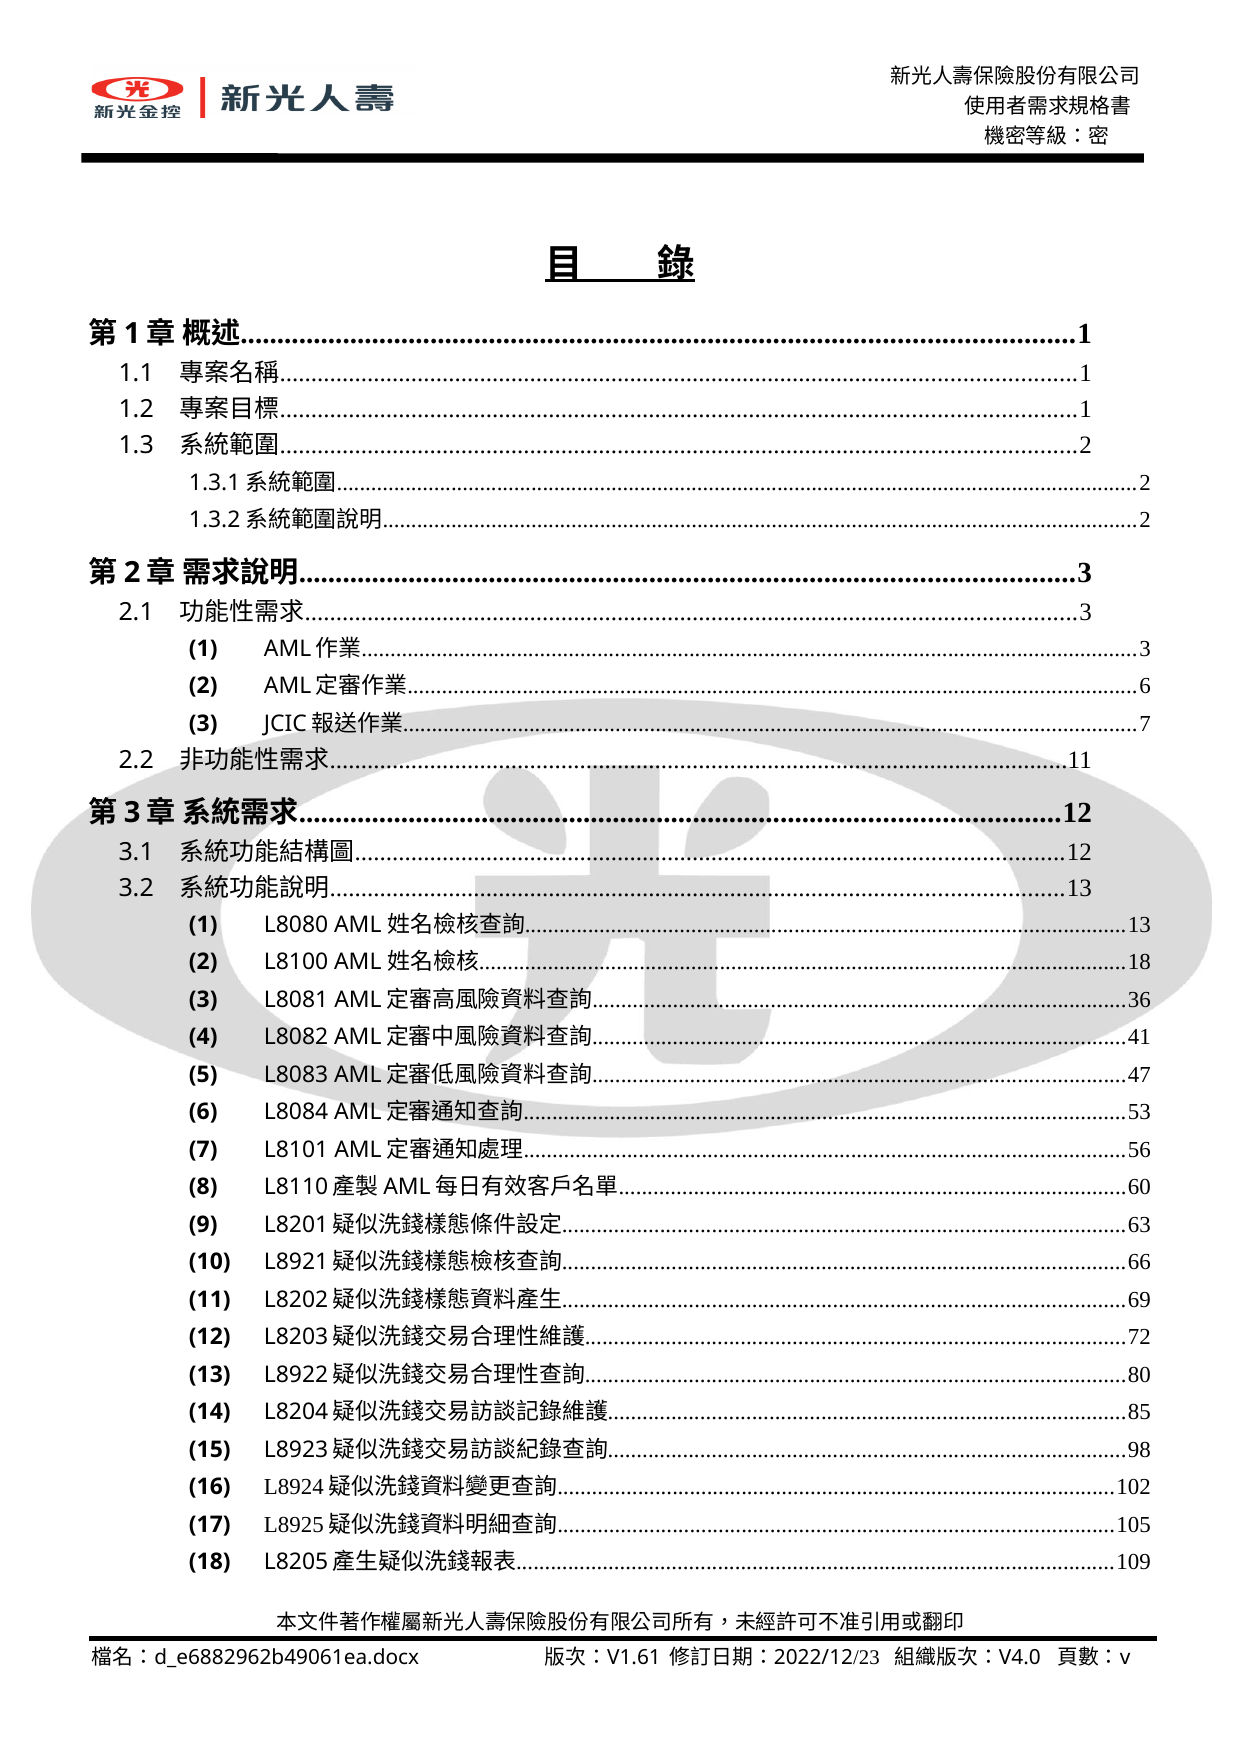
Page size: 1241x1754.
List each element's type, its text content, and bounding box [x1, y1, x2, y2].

text (13) L8922疑似洗錢交易合理性查詢 80 [189, 1353, 1152, 1391]
text (12) L8203疑似洗錢交易合理性維護 72 [189, 1316, 1152, 1353]
text 3.2 系統功能說明 13 [118, 867, 1152, 903]
text 2.1 功能性需求 3 [118, 591, 1152, 627]
text (3) JCIC報送作業 7 [189, 702, 1152, 740]
text 1.2 專案目標 1 [118, 389, 1152, 425]
text 1.3.1系統範圍 2 [189, 461, 1152, 499]
text (9) L8201疑似洗錢樣態條件設定 63 [189, 1203, 1152, 1241]
picture [91, 61, 417, 118]
text (7) L8101 AML定審通知處理 56 [189, 1128, 1152, 1166]
text 1.1 專案名稱 1 [118, 352, 1152, 389]
text 1.3 系統範圍 2 [118, 425, 1152, 461]
text 第2章 需求說明 3 [89, 549, 1152, 591]
text 2.2 非功能性需求 11 [118, 740, 1152, 776]
text (8) L8110產製AML每日有效客戶名單 60 [189, 1166, 1152, 1203]
text (17) L8925疑似洗錢資料明細查詢 105 [189, 1503, 1152, 1541]
text (2) L8100 AML 姓名檢核 18 [189, 941, 1152, 978]
text (1) L8080 AML 姓名檢核查詢 13 [189, 903, 1152, 941]
text (3) L8081 AML定審高風險資料查詢 36 [189, 978, 1152, 1016]
text 第1章 概述 1 [89, 310, 1152, 352]
text 1.3.2系統範圍說明 2 [189, 499, 1152, 536]
text 3.1 系統功能結構圖 12 [118, 831, 1152, 867]
text (1) AML作業 3 [189, 627, 1152, 665]
text 第3章 系統需求 12 [89, 789, 1152, 831]
text (14) L8204疑似洗錢交易訪談記錄維護 85 [189, 1391, 1152, 1428]
text (15) L8923疑似洗錢交易訪談紀錄查詢 98 [189, 1428, 1152, 1466]
text (11) L8202疑似洗錢樣態資料產生 69 [189, 1278, 1152, 1316]
text (6) L8084 AML定審通知查詢 53 [189, 1091, 1152, 1128]
text (5) L8083 AML定審低風險資料查詢 47 [189, 1053, 1152, 1091]
text (10) L8921疑似洗錢樣態檢核查詢 66 [189, 1241, 1152, 1278]
text (16) L8924疑似洗錢資料變更查詢 102 [189, 1466, 1152, 1503]
picture [25, 690, 1215, 1144]
text (2) AML定審作業 6 [189, 665, 1152, 702]
text (18) L8205產生疑似洗錢報表 109 [189, 1541, 1152, 1578]
text (4) L8082 AML定審中風險資料查詢 41 [189, 1016, 1152, 1053]
text 目 錄 [89, 223, 1152, 298]
